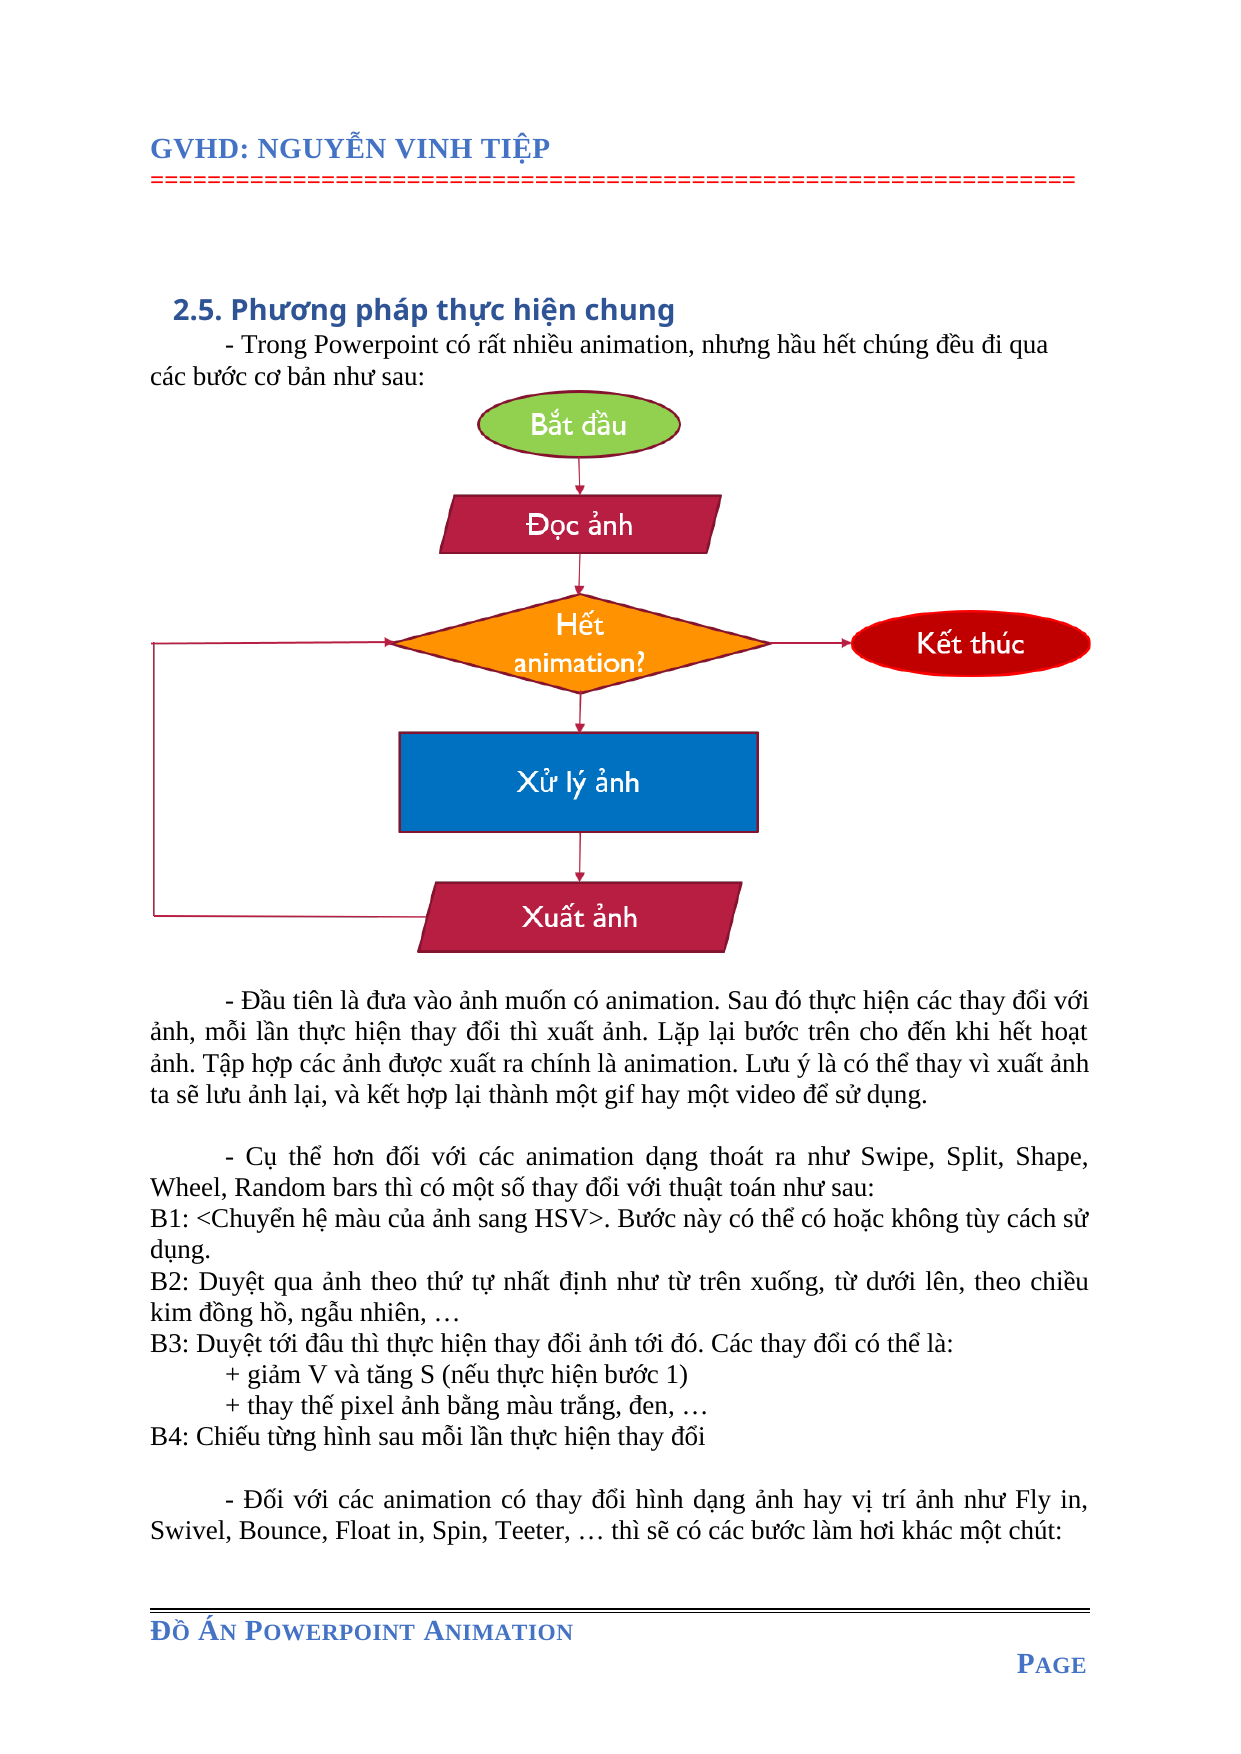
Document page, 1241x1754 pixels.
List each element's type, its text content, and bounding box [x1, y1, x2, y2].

text + giảm V và tăng S (nếu thực hiện bước 1) [150, 1358, 1090, 1389]
text B2: Duyệt qua ảnh theo thứ tự nhất định như từ trên xuống, từ dưới lên, theo chiều kim đồng hồ, ngẫu nhiên, … [150, 1265, 1090, 1327]
text - Đối với các animation có thay đổi hình dạng ảnh hay vị trí ảnh như Fly in, Swivel, Bounce, Float in, Spin, Teeter, … thì sẽ có các bước làm hơi khác một chút: [150, 1483, 1090, 1545]
subtitle 2.5. Phương pháp thực hiện chung [150, 289, 1087, 328]
text - Cụ thể hơn đối với các animation dạng thoát ra như Swipe, Split, Shape, Wheel, Random bars thì có một số thay đổi với thuật toán như sau: [150, 1140, 1090, 1202]
text B3: Duyệt tới đâu thì thực hiện thay đổi ảnh tới đó. Các thay đổi có thể là: [150, 1327, 1090, 1358]
text + thay thế pixel ảnh bằng màu trắng, đen, … [150, 1389, 1090, 1420]
text B1: <Chuyển hệ màu của ảnh sang HSV>. Bước này có thể có hoặc không tùy cách sử dụng. [150, 1202, 1090, 1265]
picture [150, 390, 1091, 954]
text - Trong Powerpoint có rất nhiều animation, nhưng hầu hết chúng đều đi qua các bước cơ bản như sau: [150, 328, 1090, 390]
text B4: Chiếu từng hình sau mỗi lần thực hiện thay đổi [150, 1420, 1090, 1452]
text - Đầu tiên là đưa vào ảnh muốn có animation. Sau đó thực hiện các thay đổi với ảnh, mỗi lần thực hiện thay đổi thì xuất ảnh. Lặp lại bước trên cho đến khi hết hoạt ảnh. Tập hợp các ảnh được xuất ra chính là animation. Lưu ý là có thể thay vì xuất ảnh ta sẽ lưu ảnh lại, và kết hợp lại thành một gif hay một video để sử dụng. [150, 984, 1090, 1109]
